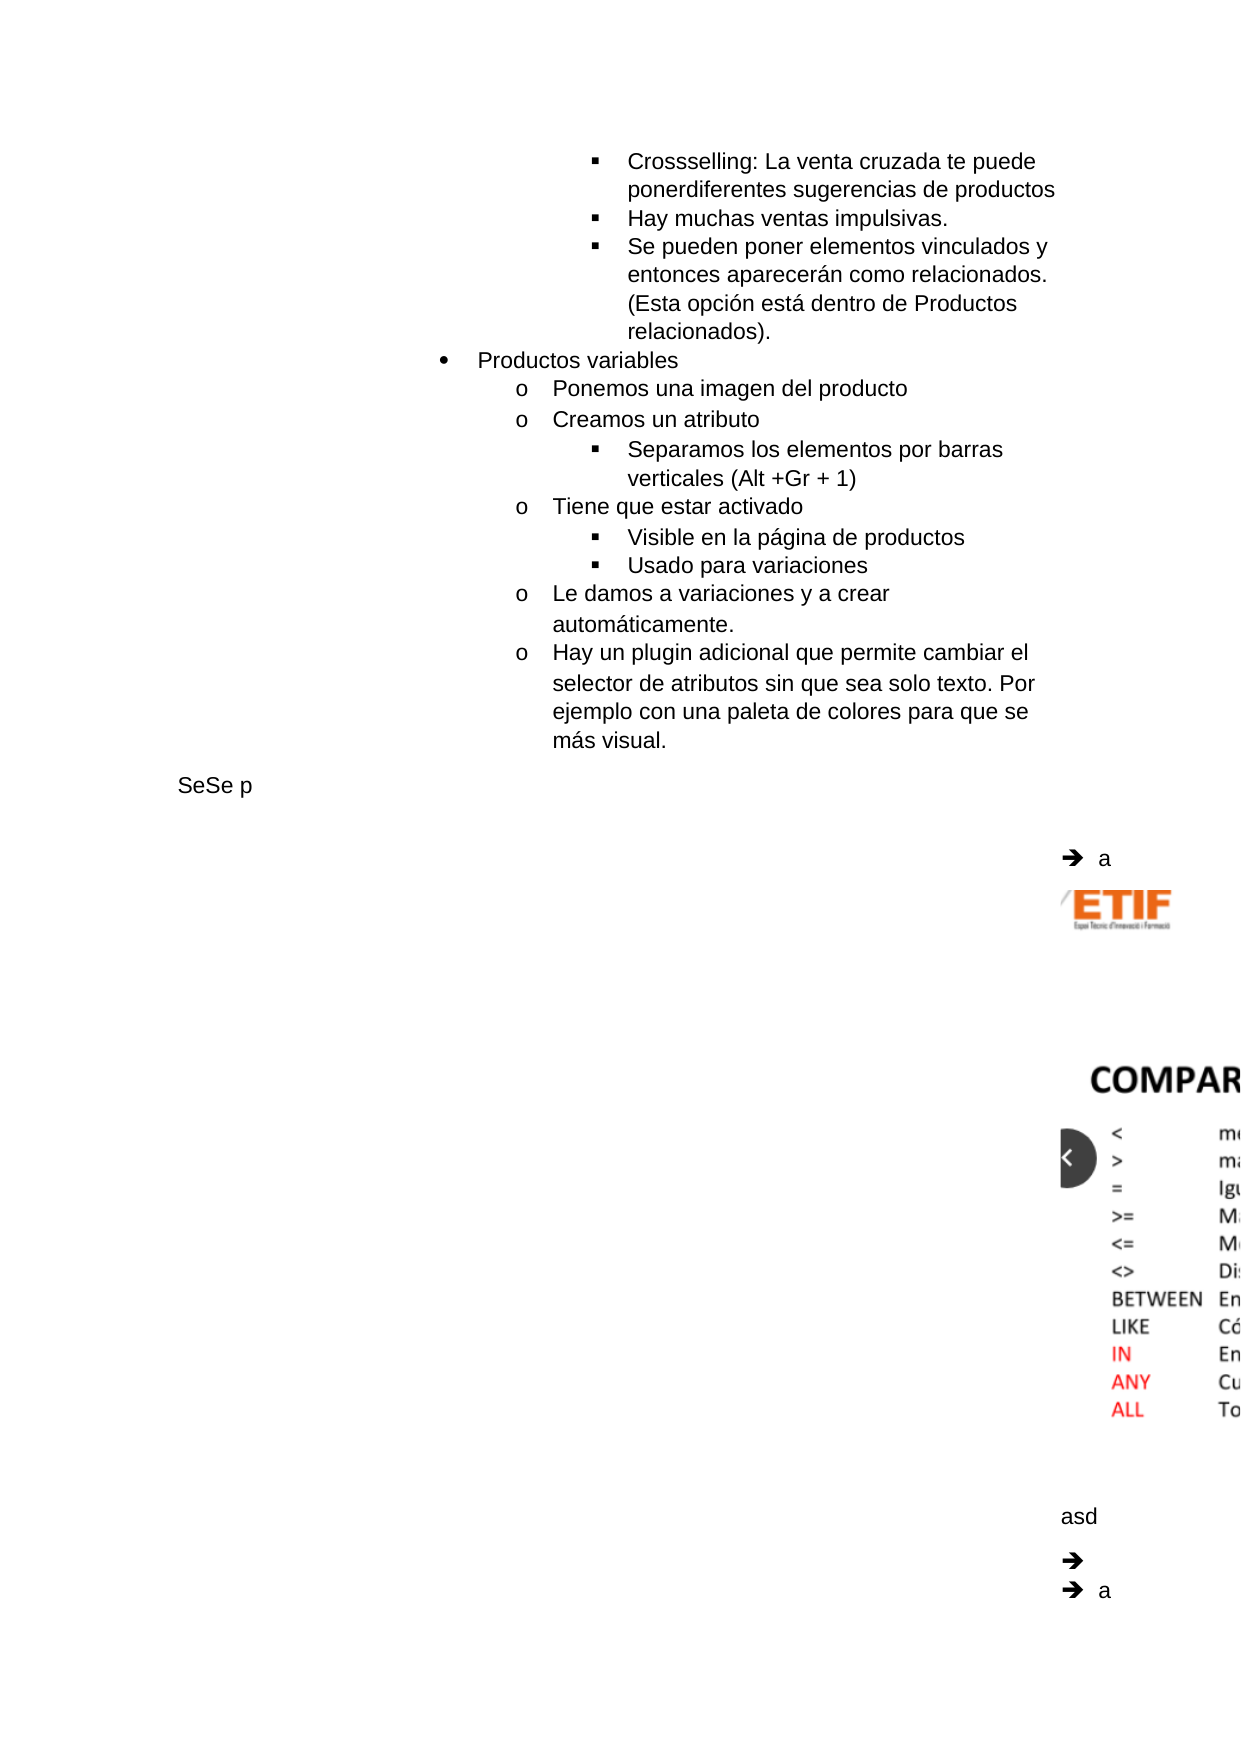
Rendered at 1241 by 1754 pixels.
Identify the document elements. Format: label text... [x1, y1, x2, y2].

list a [1061, 845, 1240, 872]
list Productos variables [440, 347, 1063, 373]
list Hay un plugin adicional que permite cambiar el selector de atributos sin que sea solo texto. Por ejemplo con una paleta de colores para que se más visual. [515, 639, 1063, 753]
list Separamos los elementos por barras verticales (Alt +Gr + 1) [590, 436, 1063, 491]
list Se pueden poner elementos vinculados y entonces aparecerán como relacionados. (Esta opción está dentro de Productos relacionados). [590, 233, 1063, 344]
list Visible en la página de productos [590, 523, 1063, 550]
picture [1060, 890, 1241, 1502]
list a [1061, 1577, 1240, 1603]
list Hay muchas ventas impulsivas. [590, 204, 1063, 231]
text asd [1061, 1502, 1240, 1529]
list Tiene que estar activado [515, 493, 1063, 521]
list Le damos a variaciones y a crear automáticamente. [515, 580, 1063, 637]
list Crossselling: La venta cruzada te puede ponerdiferentes sugerencias de productos [590, 148, 1063, 202]
list Usado para variaciones [590, 552, 1063, 578]
list Ponemos una imagen del producto [515, 375, 1063, 403]
list Creamos un atributo [515, 406, 1063, 434]
text SeSe p [177, 772, 1063, 798]
